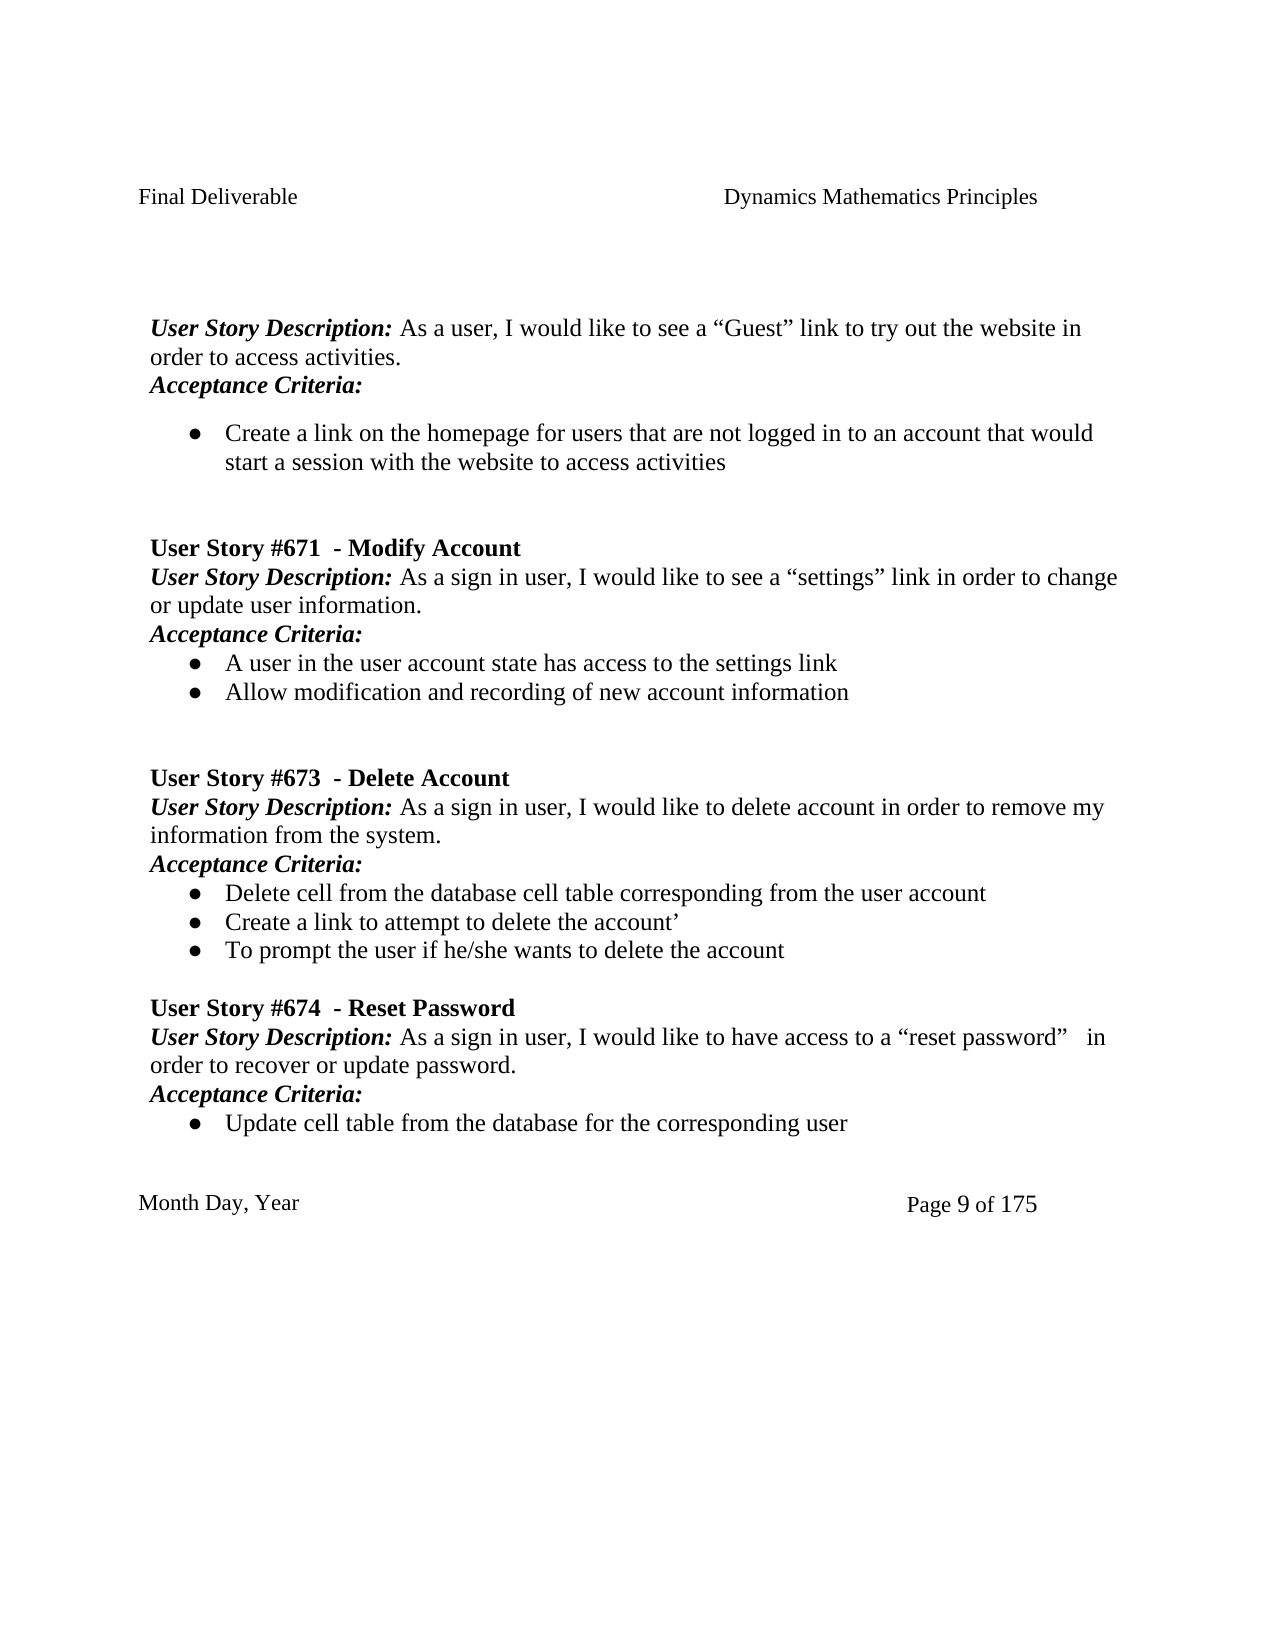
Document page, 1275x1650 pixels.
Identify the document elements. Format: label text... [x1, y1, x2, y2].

text Acceptance Criteria: [150, 1079, 1125, 1108]
text User Story Description: As a sign in user, I would like to have access to a “reset password” in order to recover or update password. [150, 1022, 1125, 1079]
list Create a link on the homepage for users that are not logged in to an account that would start a session with the website to access activities [187, 418, 1125, 476]
list Update cell table from the database for the corresponding user [187, 1108, 1125, 1137]
text Acceptance Criteria: [150, 619, 1125, 648]
list A user in the user account state has access to the settings link [187, 648, 1125, 677]
text User Story Description: As a sign in user, I would like to see a “settings” link in order to change or update user information. [150, 562, 1125, 619]
text User Story Description: As a sign in user, I would like to delete account in order to remove my information from the system. [150, 792, 1125, 849]
text Acceptance Criteria: [150, 371, 1125, 399]
text User Story #673 - Delete Account [150, 763, 1125, 792]
list Delete cell from the database cell table corresponding from the user account [187, 878, 1125, 907]
text User Story Description: As a user, I would like to see a “Guest” link to try out the website in order to access activities. [150, 313, 1125, 371]
list To prompt the user if he/she wants to delete the account [187, 936, 1125, 964]
text User Story #671 - Modify Account [150, 533, 1125, 562]
text Acceptance Criteria: [150, 849, 1125, 878]
text User Story #674 - Reset Password [150, 993, 1125, 1022]
list Allow modification and recording of new account information [187, 677, 1125, 706]
list Create a link to attempt to delete the account’ [187, 907, 1125, 936]
